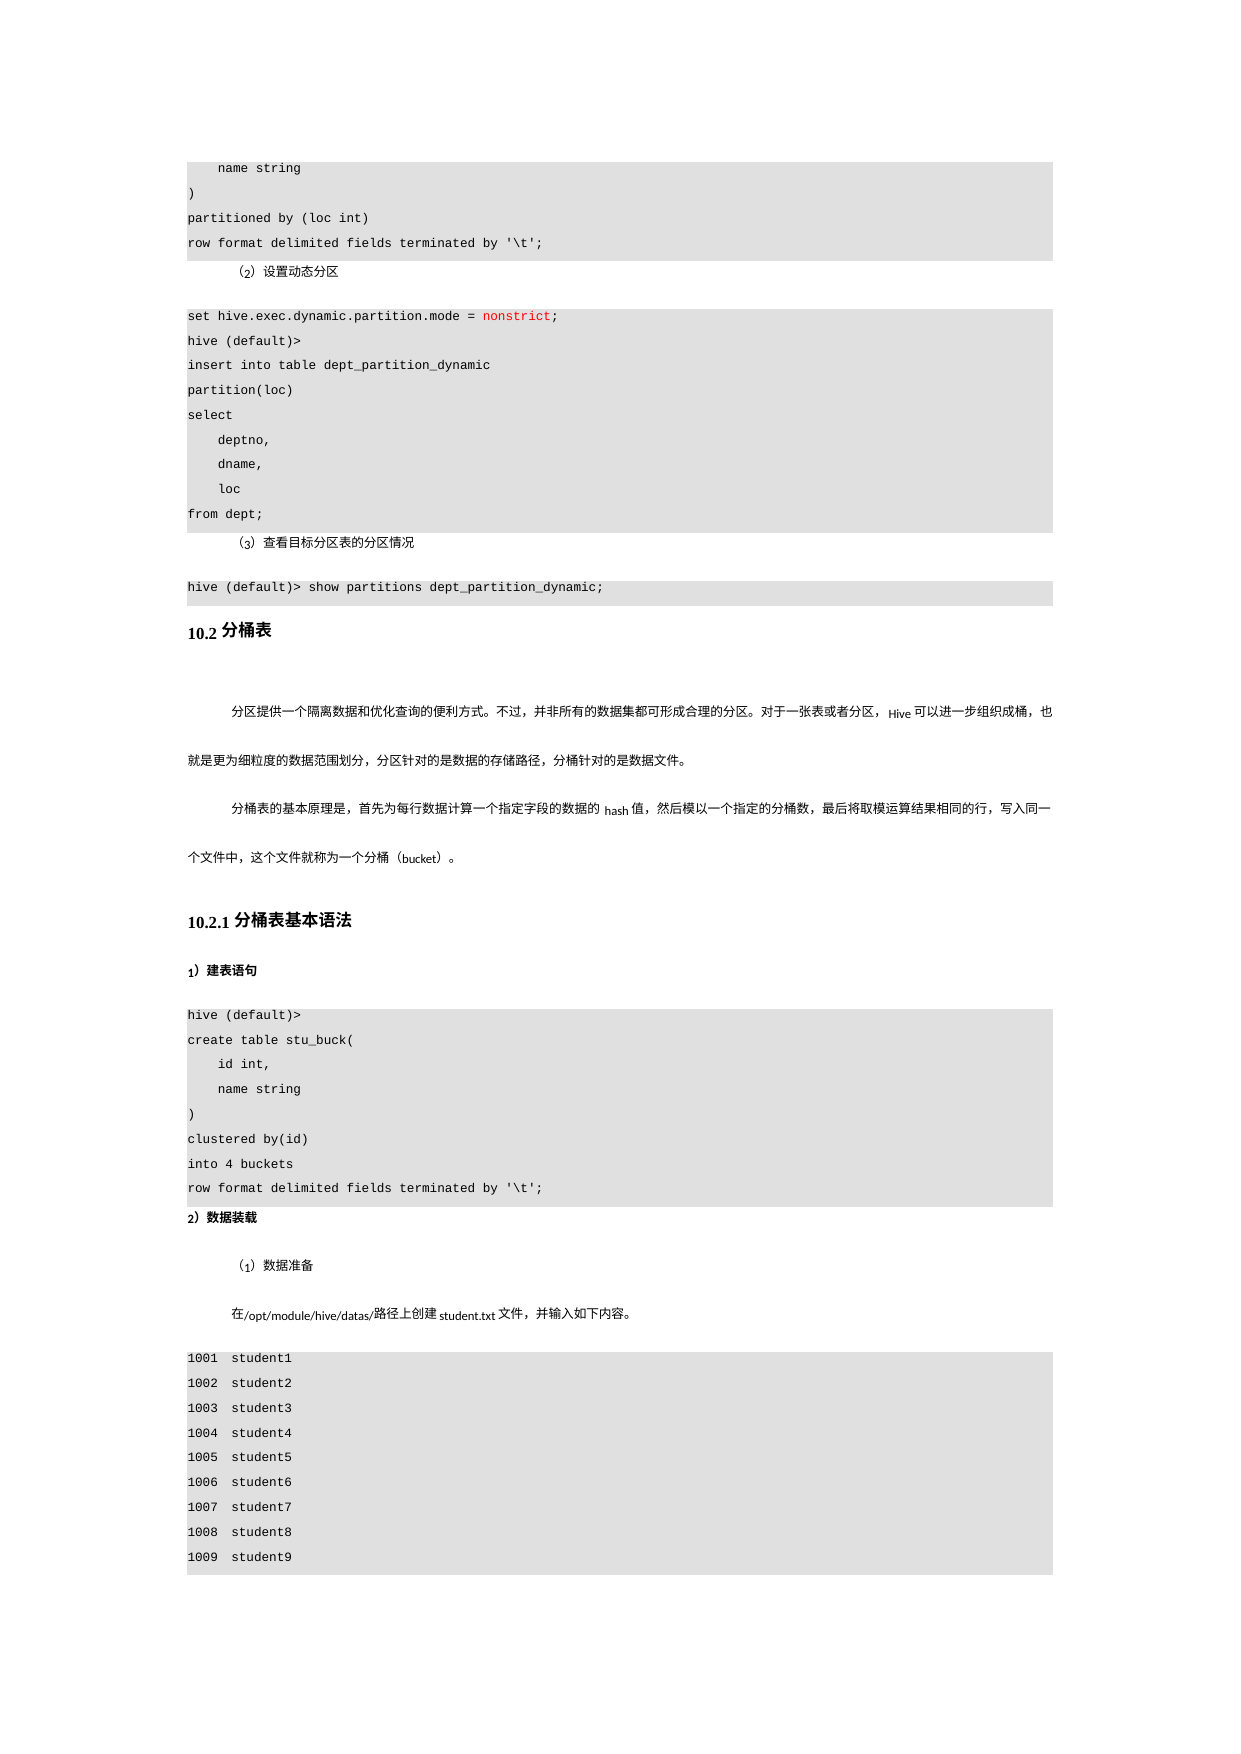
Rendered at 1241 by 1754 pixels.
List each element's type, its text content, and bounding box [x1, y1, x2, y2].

subtitle 10.2.1 分桶表基本语法 [187, 895, 1053, 960]
text 1006 student6 [187, 1476, 1053, 1501]
text row format delimited fields terminated by '\t'; [187, 236, 1053, 261]
text hive (default)> [187, 334, 1053, 359]
text 1002 student2 [187, 1377, 1053, 1402]
text 在/opt/module/hive/datas/路径上创建student.txt文件，并输入如下内容。 [187, 1304, 1053, 1336]
text from dept; [187, 508, 1053, 533]
text ) [187, 1108, 1053, 1133]
text row format delimited fields terminated by '\t'; [187, 1182, 1053, 1207]
text 分桶表的基本原理是，首先为每行数据计算一个指定字段的数据的hash值，然后模以一个指定的分桶数，最后将取模运算结果相同的行，写入同一个文件中，这个文件就称为一个分桶（bucket）。 [187, 798, 1053, 879]
text 1005 student5 [187, 1451, 1053, 1476]
text name string [187, 162, 1053, 187]
text hive (default)> show partitions dept_partition_dynamic; [187, 581, 1053, 606]
subtitle 10.2 分桶表 [187, 606, 1053, 671]
text （1）数据准备 [187, 1255, 1053, 1288]
text 1）建表语句 [187, 960, 1053, 993]
text name string [187, 1083, 1053, 1108]
text （2）设置动态分区 [187, 261, 1053, 294]
text hive (default)> [187, 1009, 1053, 1033]
text create table stu_buck( [187, 1033, 1053, 1058]
list （3）查看目标分区表的分区情况 [187, 533, 1053, 565]
text 1003 student3 [187, 1402, 1053, 1426]
text 1008 student8 [187, 1526, 1053, 1550]
text partitioned by (loc int) [187, 212, 1053, 236]
text ) [187, 187, 1053, 212]
text clustered by(id) [187, 1133, 1053, 1157]
text 1007 student7 [187, 1501, 1053, 1526]
text 分区提供一个隔离数据和优化查询的便利方式。不过，并非所有的数据集都可形成合理的分区。对于一张表或者分区，Hive 可以进一步组织成桶，也就是更为细粒度的数据范围划分，分区针对的是数据的存储路径，分桶针对的是数据文件。 [187, 701, 1053, 782]
text 1001 student1 [187, 1352, 1053, 1377]
text partition(loc) [187, 384, 1053, 409]
text 1009 student9 [187, 1550, 1053, 1575]
text set hive.exec.dynamic.partition.mode = nonstrict; [187, 309, 1053, 334]
text deptno, [187, 433, 1053, 458]
text insert into table dept_partition_dynamic [187, 359, 1053, 384]
text loc [187, 483, 1053, 508]
text 2）数据装载 [187, 1207, 1053, 1239]
text dname, [187, 458, 1053, 483]
text 1004 student4 [187, 1426, 1053, 1451]
text into 4 buckets [187, 1157, 1053, 1182]
text id int, [187, 1058, 1053, 1083]
text select [187, 409, 1053, 433]
